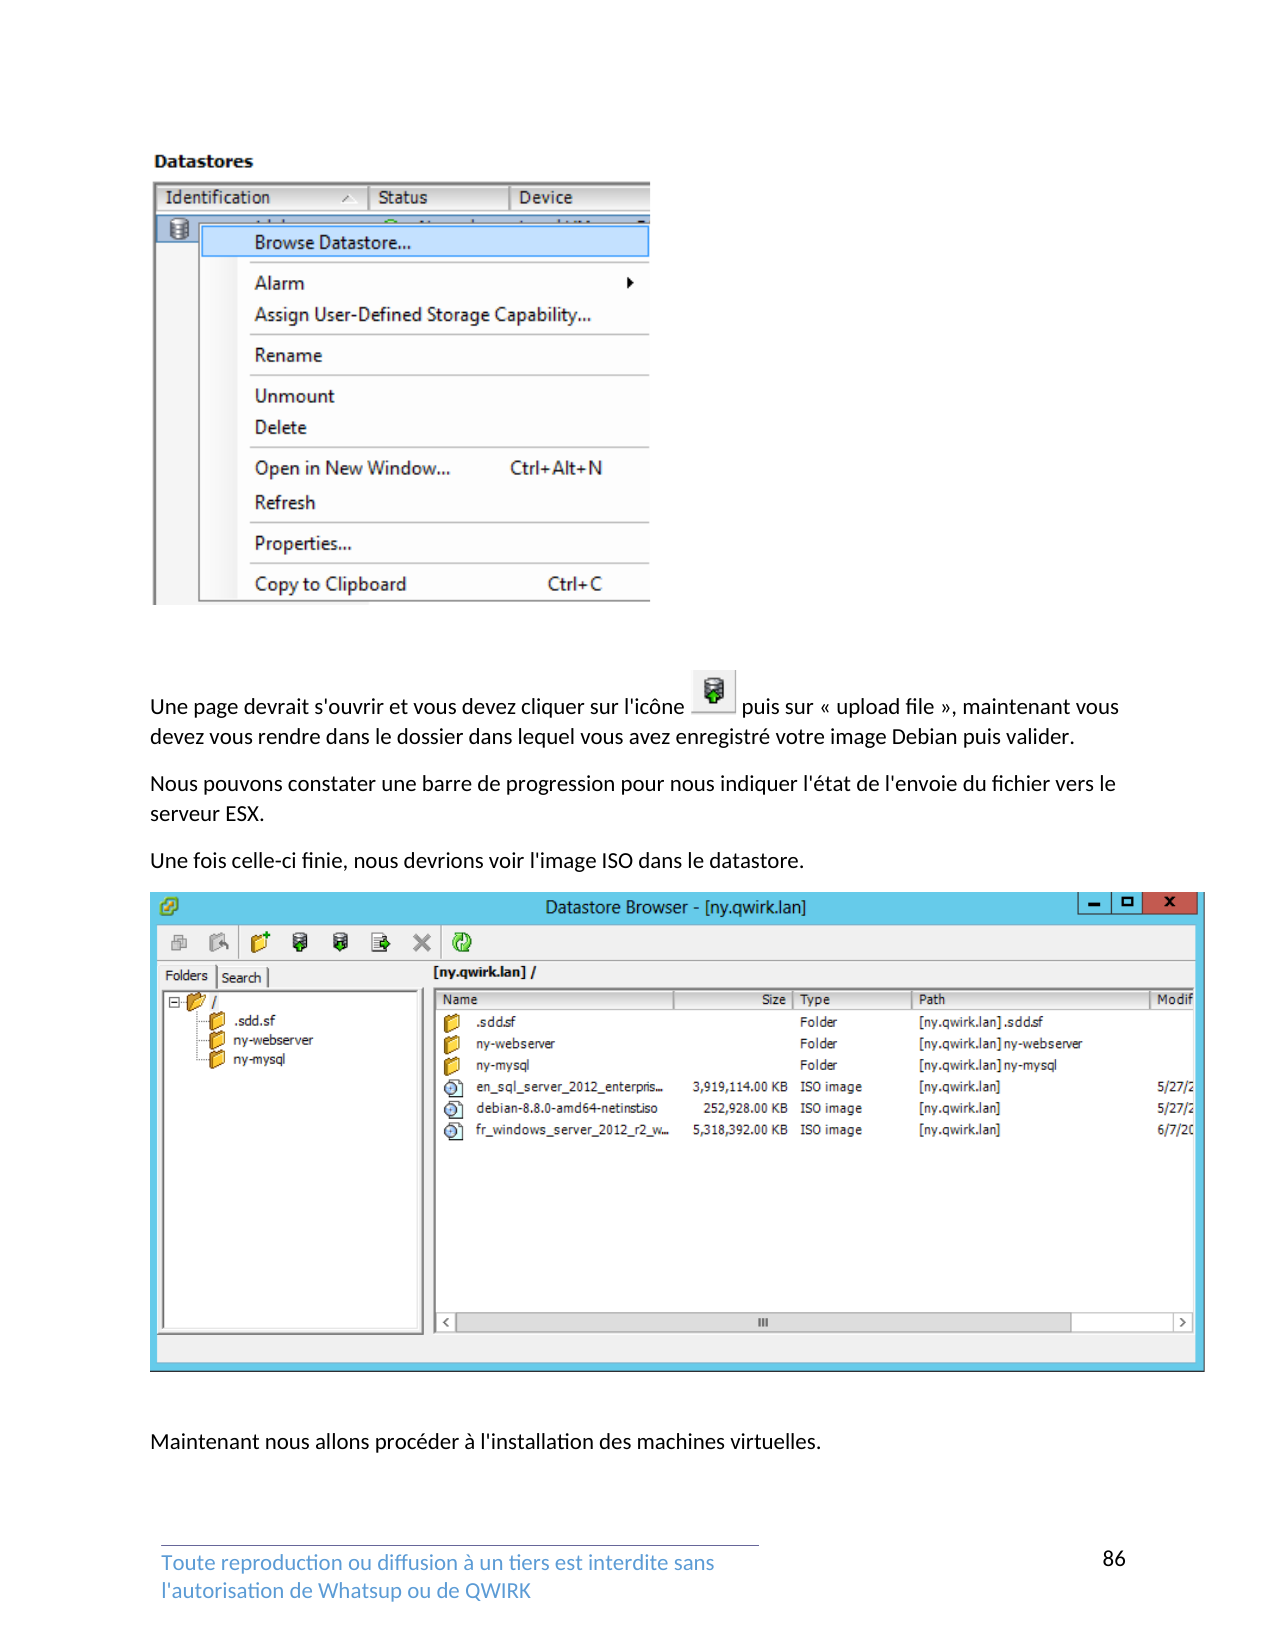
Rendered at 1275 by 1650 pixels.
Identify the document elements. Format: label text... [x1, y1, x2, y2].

text Une fois celle-ci finie, nous devrions voir l'image ISO dans le datastore. [150, 846, 1125, 874]
text Nous pouvons constater une barre de progression pour nous indiquer l'état de l'envoie du fichier vers le serveur ESX. [150, 769, 1125, 827]
text Une page devrait s'ouvrir et vous devez cliquer sur l'icône puis sur « upload file », maintenant vous devez vous rendre dans le dossier dans lequel vous avez enregistré votre image Debian puis valider. [150, 670, 1125, 750]
picture [690, 670, 737, 715]
picture [150, 892, 1205, 1372]
picture [150, 150, 650, 605]
text Maintenant nous allons procéder à l'installation des machines virtuelles. [150, 1427, 1125, 1456]
